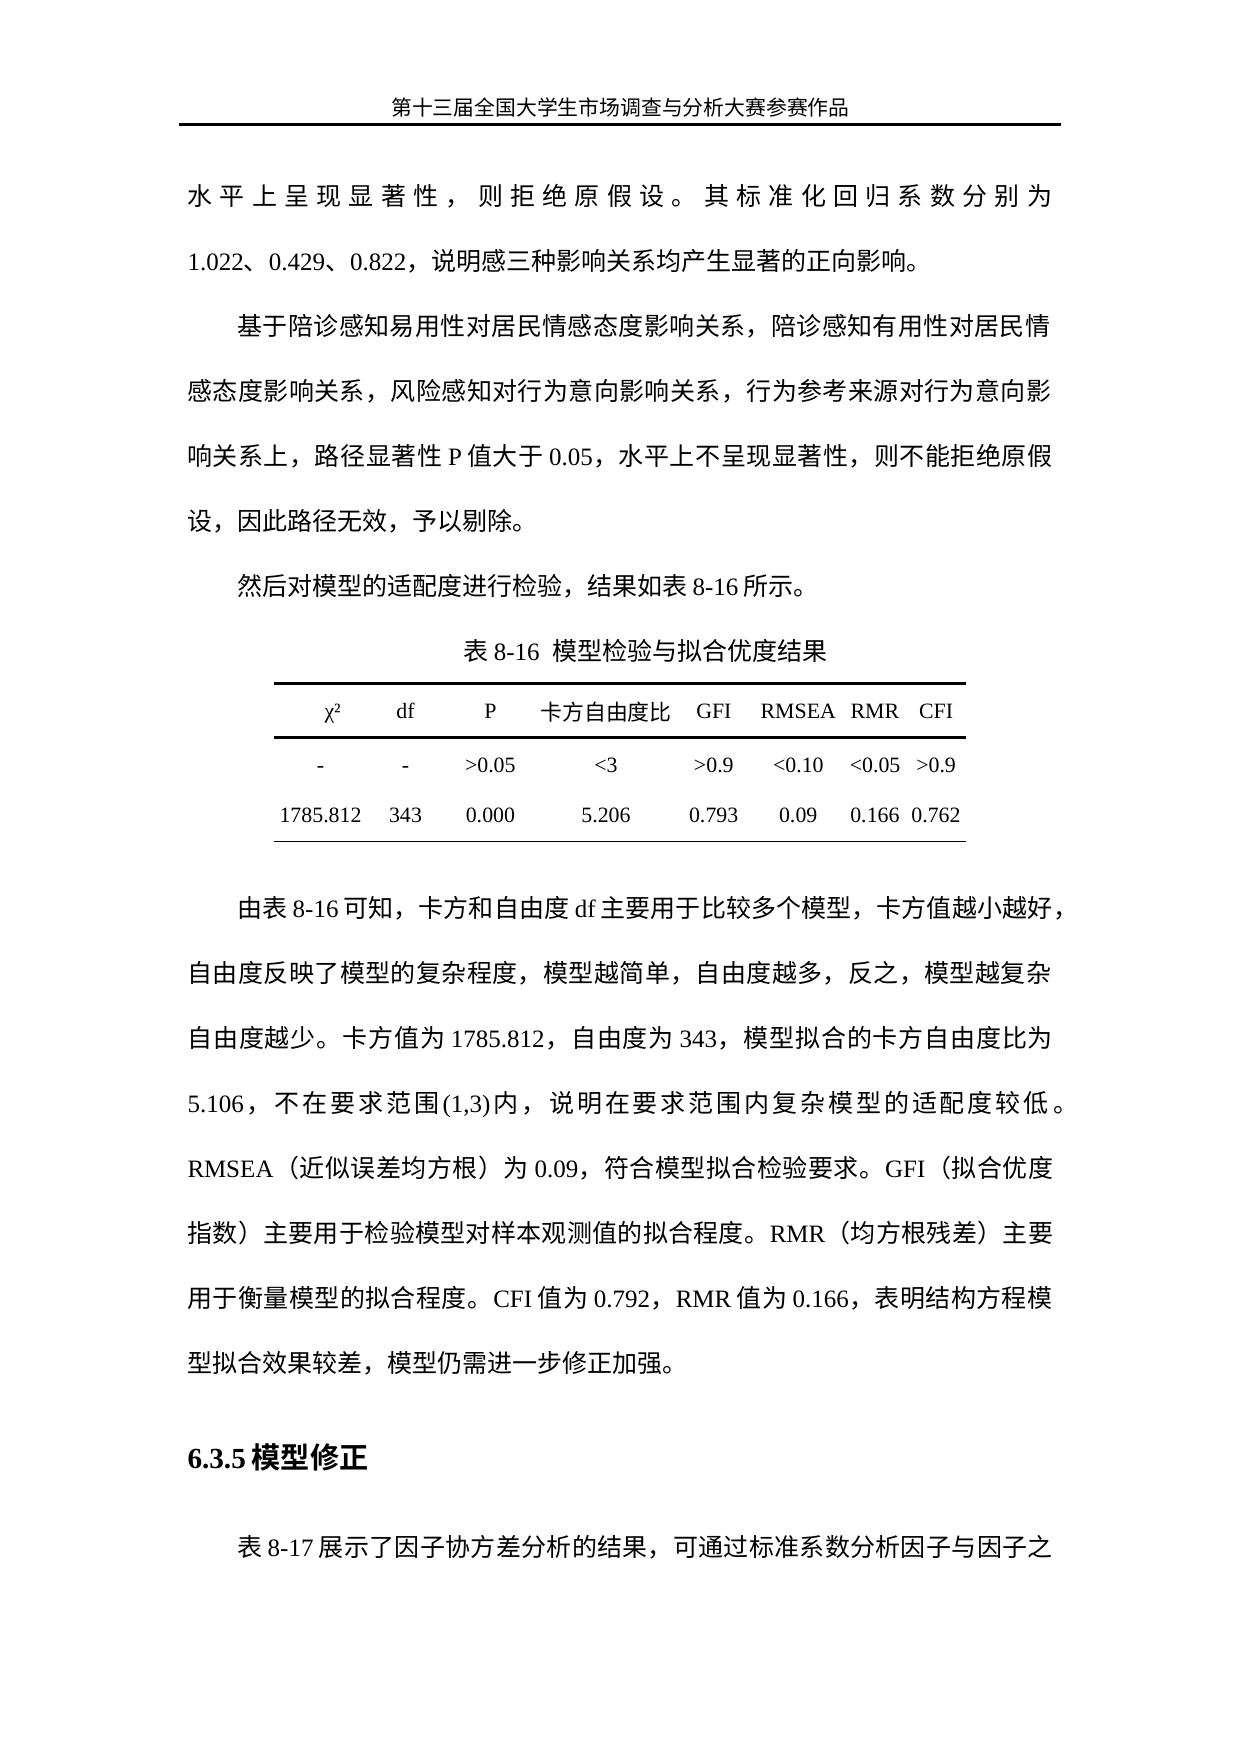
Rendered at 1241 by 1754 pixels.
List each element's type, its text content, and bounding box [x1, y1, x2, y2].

table_header GFI [675, 685, 752, 736]
table_cell 343 [367, 790, 444, 841]
text 表8-16 模型检验与拟合优度结果 [187, 617, 1053, 682]
table_cell - [367, 739, 444, 789]
table_cell 0.793 [675, 790, 752, 841]
table_cell 0.000 [444, 790, 536, 841]
table_header RMSEA [752, 685, 844, 736]
table_header CFI [905, 685, 966, 736]
table_header RMR [844, 685, 905, 736]
text 基于陪诊感知易用性对居民情感态度影响关系，陪诊感知有用性对居民情感态度影响关系，风险感知对行为意向影响关系，行为参考来源对行为意向影响关系上，路径显著性P值大于0.05，水平上不呈现显著性，则不能拒绝原假设，因此路径无效，予以剔除。 [187, 292, 1053, 552]
table_cell 0.762 [905, 790, 966, 841]
text 然后对模型的适配度进行检验，结果如表8-16所示。 [187, 552, 1053, 617]
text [187, 1513, 1053, 1578]
table_cell 5.206 [536, 790, 675, 841]
table_header df [367, 685, 444, 736]
table_cell >0.05 [444, 739, 536, 789]
table_cell <3 [536, 739, 675, 789]
text 6.3.5模型修正 [187, 1423, 1053, 1488]
table_cell <0.05 [844, 739, 905, 789]
table_cell >0.9 [675, 739, 752, 789]
table_cell 0.09 [752, 790, 844, 841]
table_cell 1785.812 [274, 790, 367, 841]
table_header P [444, 685, 536, 736]
table_cell <0.10 [752, 739, 844, 789]
table_header χ² [274, 685, 367, 736]
table_cell 0.166 [844, 790, 905, 841]
table_cell >0.9 [905, 739, 966, 789]
table_cell - [274, 739, 367, 789]
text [187, 162, 1053, 292]
table_header 卡方自由度比 [536, 685, 675, 736]
text 由表8-16可知，卡方和自由度df主要用于比较多个模型，卡方值越小越好，自由度反映了模型的复杂程度，模型越简单，自由度越多，反之，模型越复杂，自由度越少。卡方值为1785.812，自由度为343，模型拟合的卡方自由度比为5.106，不在要求范围(1,3)内，说明在要求范围内复杂模型的适配度较低。RMSEA（近似误差均方根）为0.09，符合模型拟合检验要求。GFI（拟合优度指数）主要用于检验模型对样本观测值的拟合程度。RMR（均方根残差）主要用于衡量模型的拟合程度。CFI值为0.792，RMR值为0.166，表明结构方程模型拟合效果较差，模型仍需进一步修正加强。 [187, 874, 1053, 1394]
